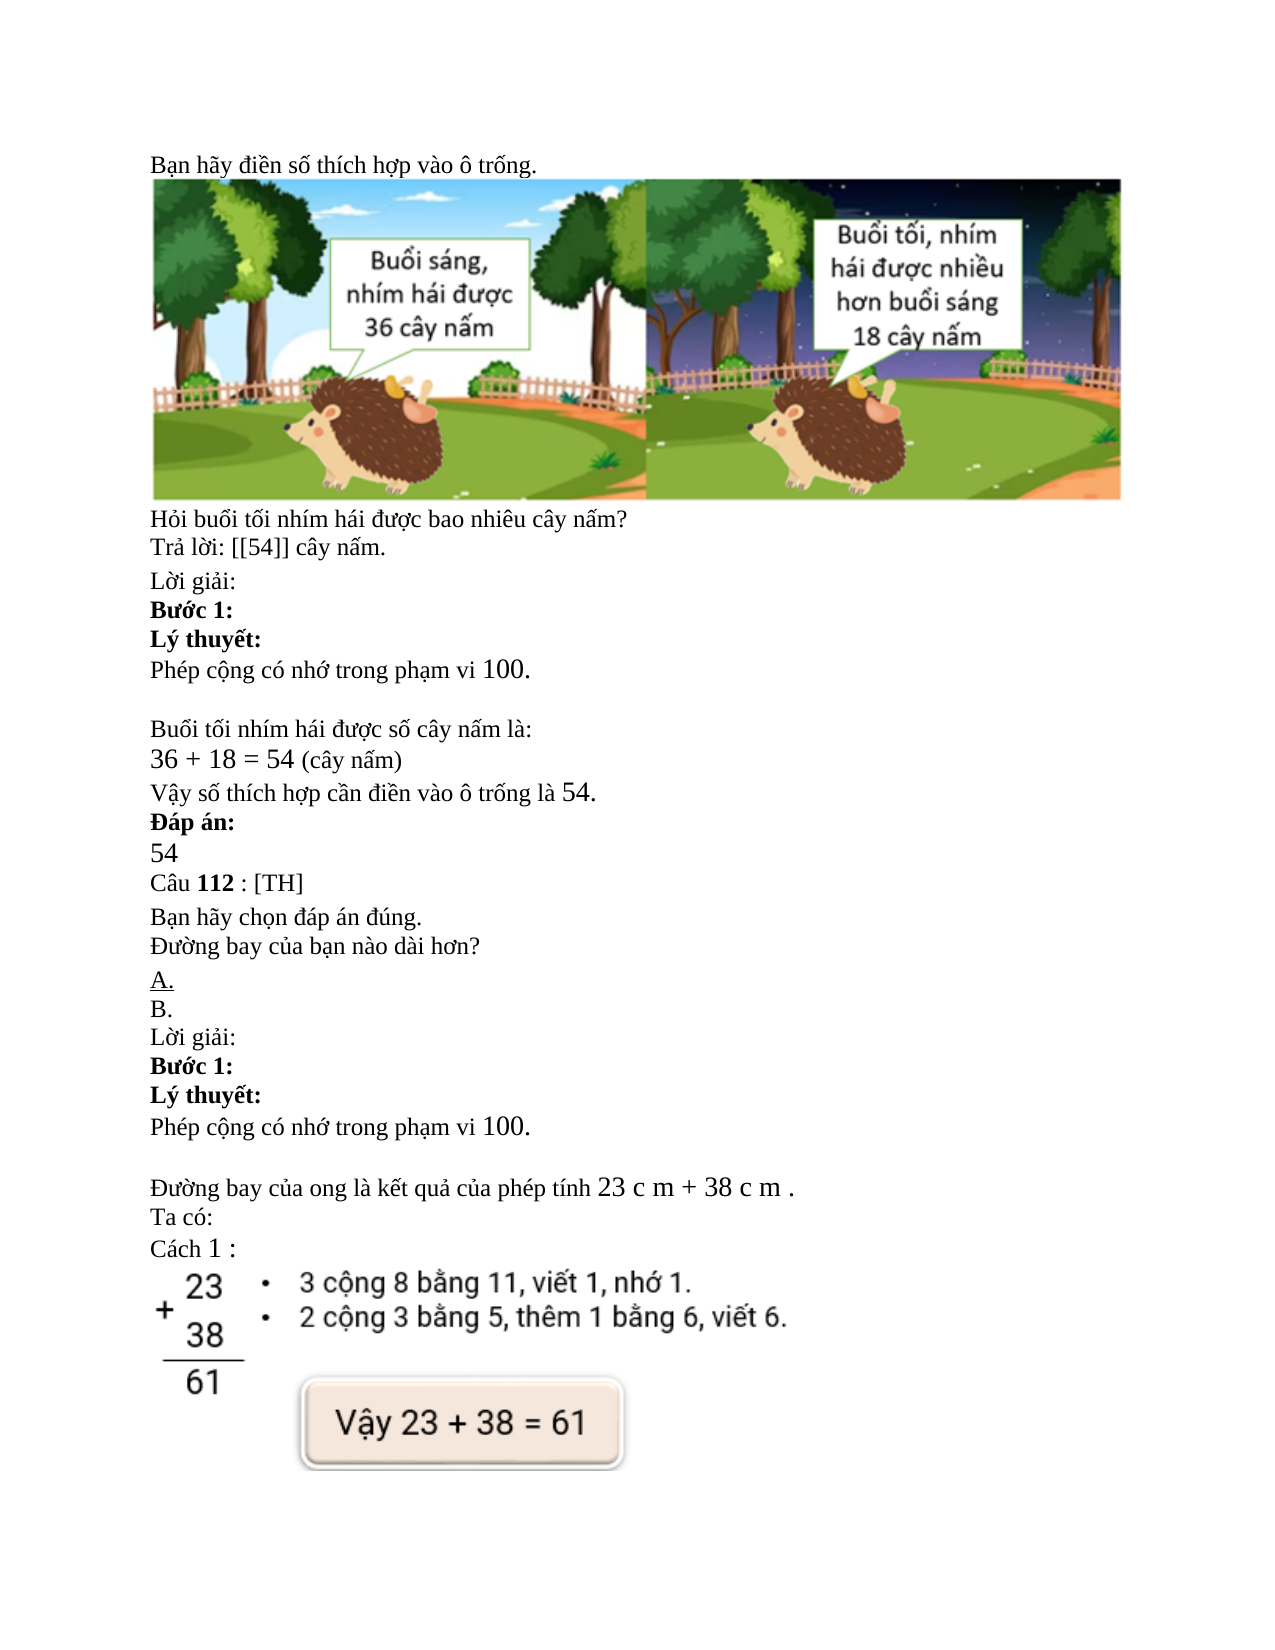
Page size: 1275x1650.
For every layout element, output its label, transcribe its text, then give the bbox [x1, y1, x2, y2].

text Lời giải: [150, 1022, 1125, 1051]
text Bạn hãy chọn đáp án đúng. Đường bay của bạn nào dài hơn? [150, 902, 1125, 960]
text Lý thuyết: Phép cộng có nhớ trong phạm vi 100. Buổi tối nhím hái được số cây nấm là: 36 + 18 = 54 (cây nấm) Vậy số thích hợp cần điền vào ô trống là 54. Đáp án: 54 [150, 624, 1125, 868]
text Lời giải: [150, 566, 1125, 595]
text Câu 112 : [TH] [150, 868, 1125, 897]
picture [150, 1263, 794, 1471]
text Bạn hãy điền số thích hợp vào ô trống. Hỏi buổi tối nhím hái được bao nhiêu cây nấm? Trả lời: [[54]] cây nấm. [150, 150, 1125, 178]
text A. [150, 965, 1125, 994]
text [150, 1080, 1125, 1471]
text B. [150, 994, 1125, 1022]
picture [150, 178, 1125, 504]
text Bước 1: [150, 1051, 1125, 1080]
text Bước 1: [150, 595, 1125, 624]
text Bạn hãy điền số thích hợp vào ô trống. Hỏi buổi tối nhím hái được bao nhiêu cây nấm? Trả lời: [[54]] cây nấm. [150, 504, 1125, 561]
